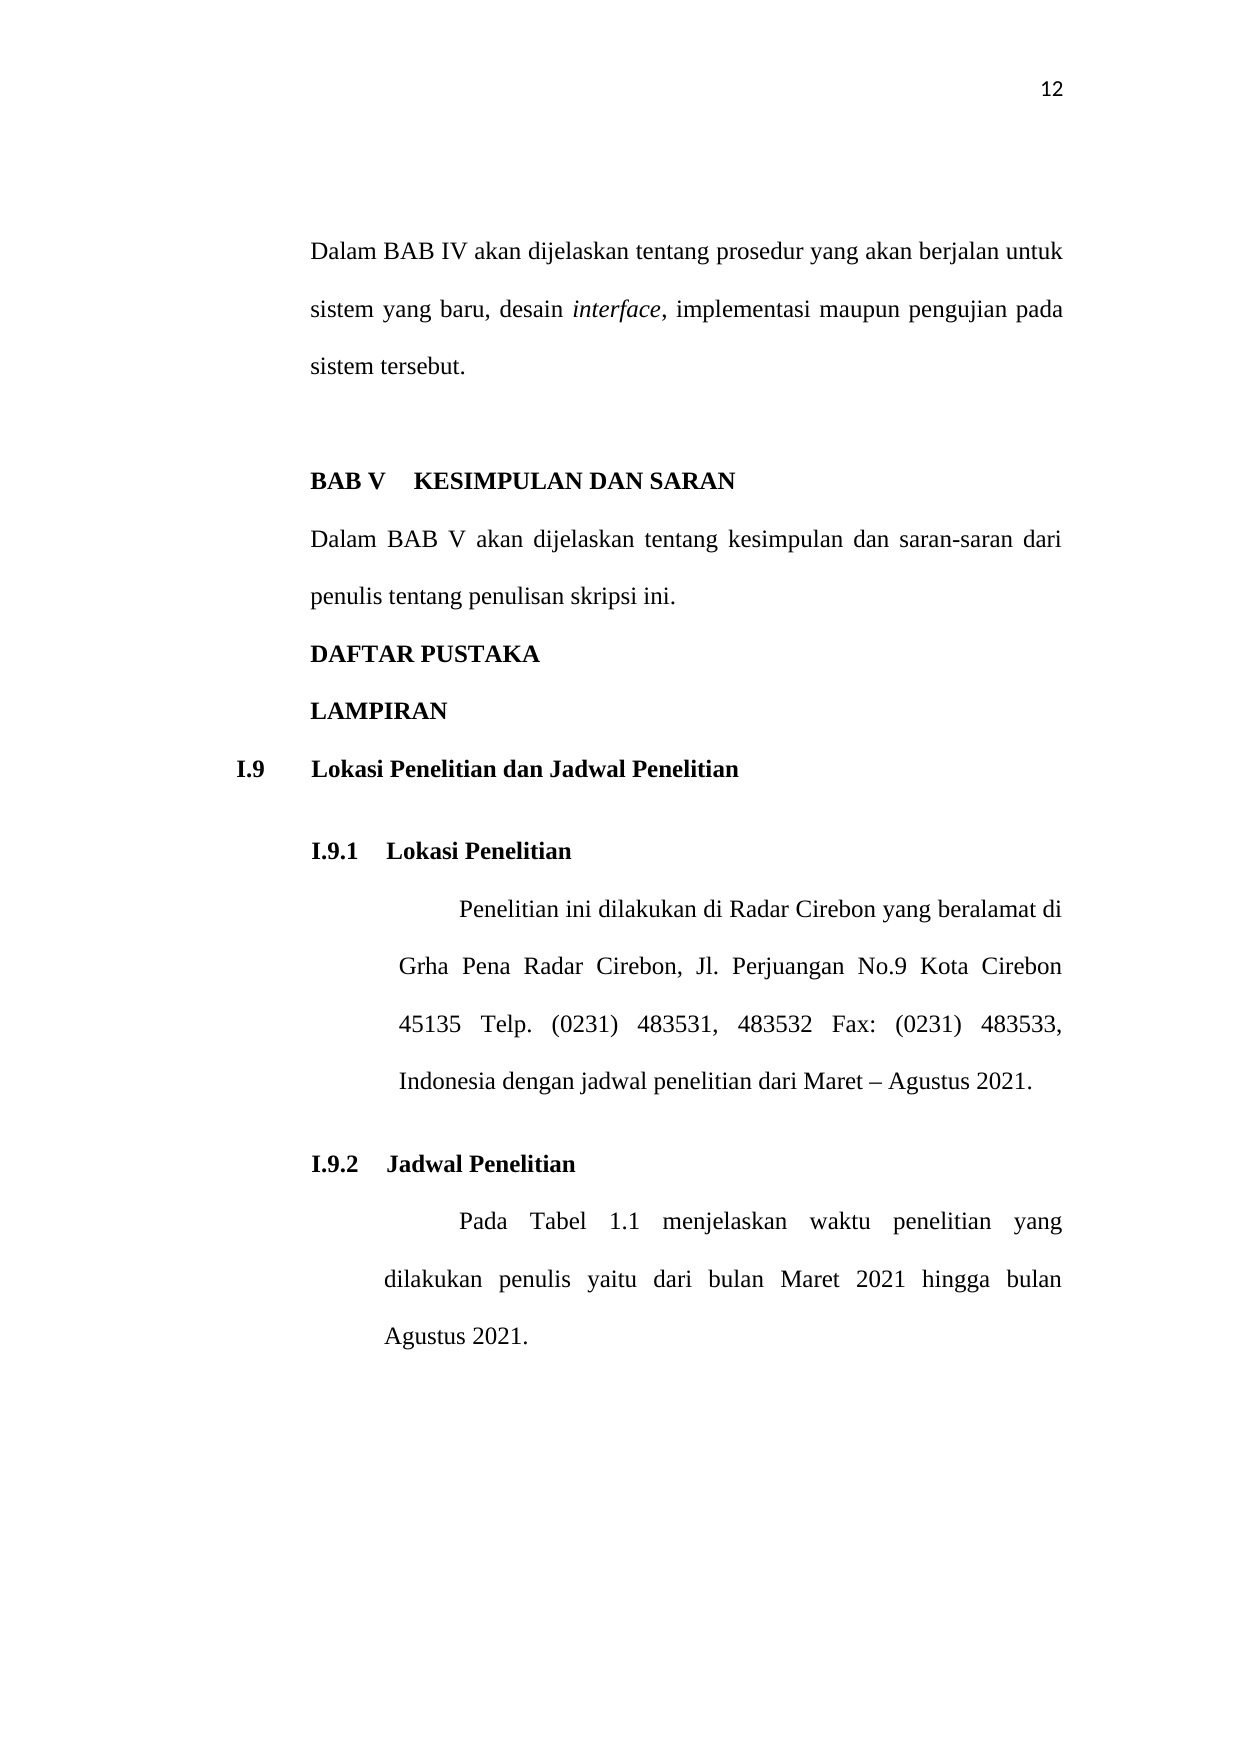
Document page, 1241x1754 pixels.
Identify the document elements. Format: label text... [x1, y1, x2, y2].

subtitle Jadwal Penelitian [311, 1149, 1063, 1177]
text Dalam BAB IV akan dijelaskan tentang prosedur yang akan berjalan untuk sistem yang baru, desain interface, implementasi maupun pengujian pada sistem tersebut. [310, 236, 1063, 380]
subtitle Lokasi Penelitian dan Jadwal Penelitian [236, 754, 1063, 782]
list DAFTAR PUSTAKA [310, 639, 1063, 667]
text Penelitian ini dilakukan di Radar Cirebon yang beralamat di Grha Pena Radar Cirebon, Jl. Perjuangan No.9 Kota Cirebon 45135 Telp. (0231) 483531, 483532 Fax: (0231) 483533, Indonesia dengan jadwal penelitian dari Maret – Agustus 2021. [399, 894, 1063, 1095]
list BAB V KESIMPULAN DAN SARAN [310, 466, 1063, 495]
subtitle Lokasi Penelitian [311, 836, 1063, 865]
text Dalam BAB V akan dijelaskan tentang kesimpulan dan saran-saran dari penulis tentang penulisan skripsi ini. [310, 524, 1063, 610]
text Pada Tabel 1.1 menjelaskan waktu penelitian yang dilakukan penulis yaitu dari bulan Maret 2021 hingga bulan Agustus 2021. [384, 1206, 1063, 1350]
list LAMPIRAN [310, 696, 1063, 725]
